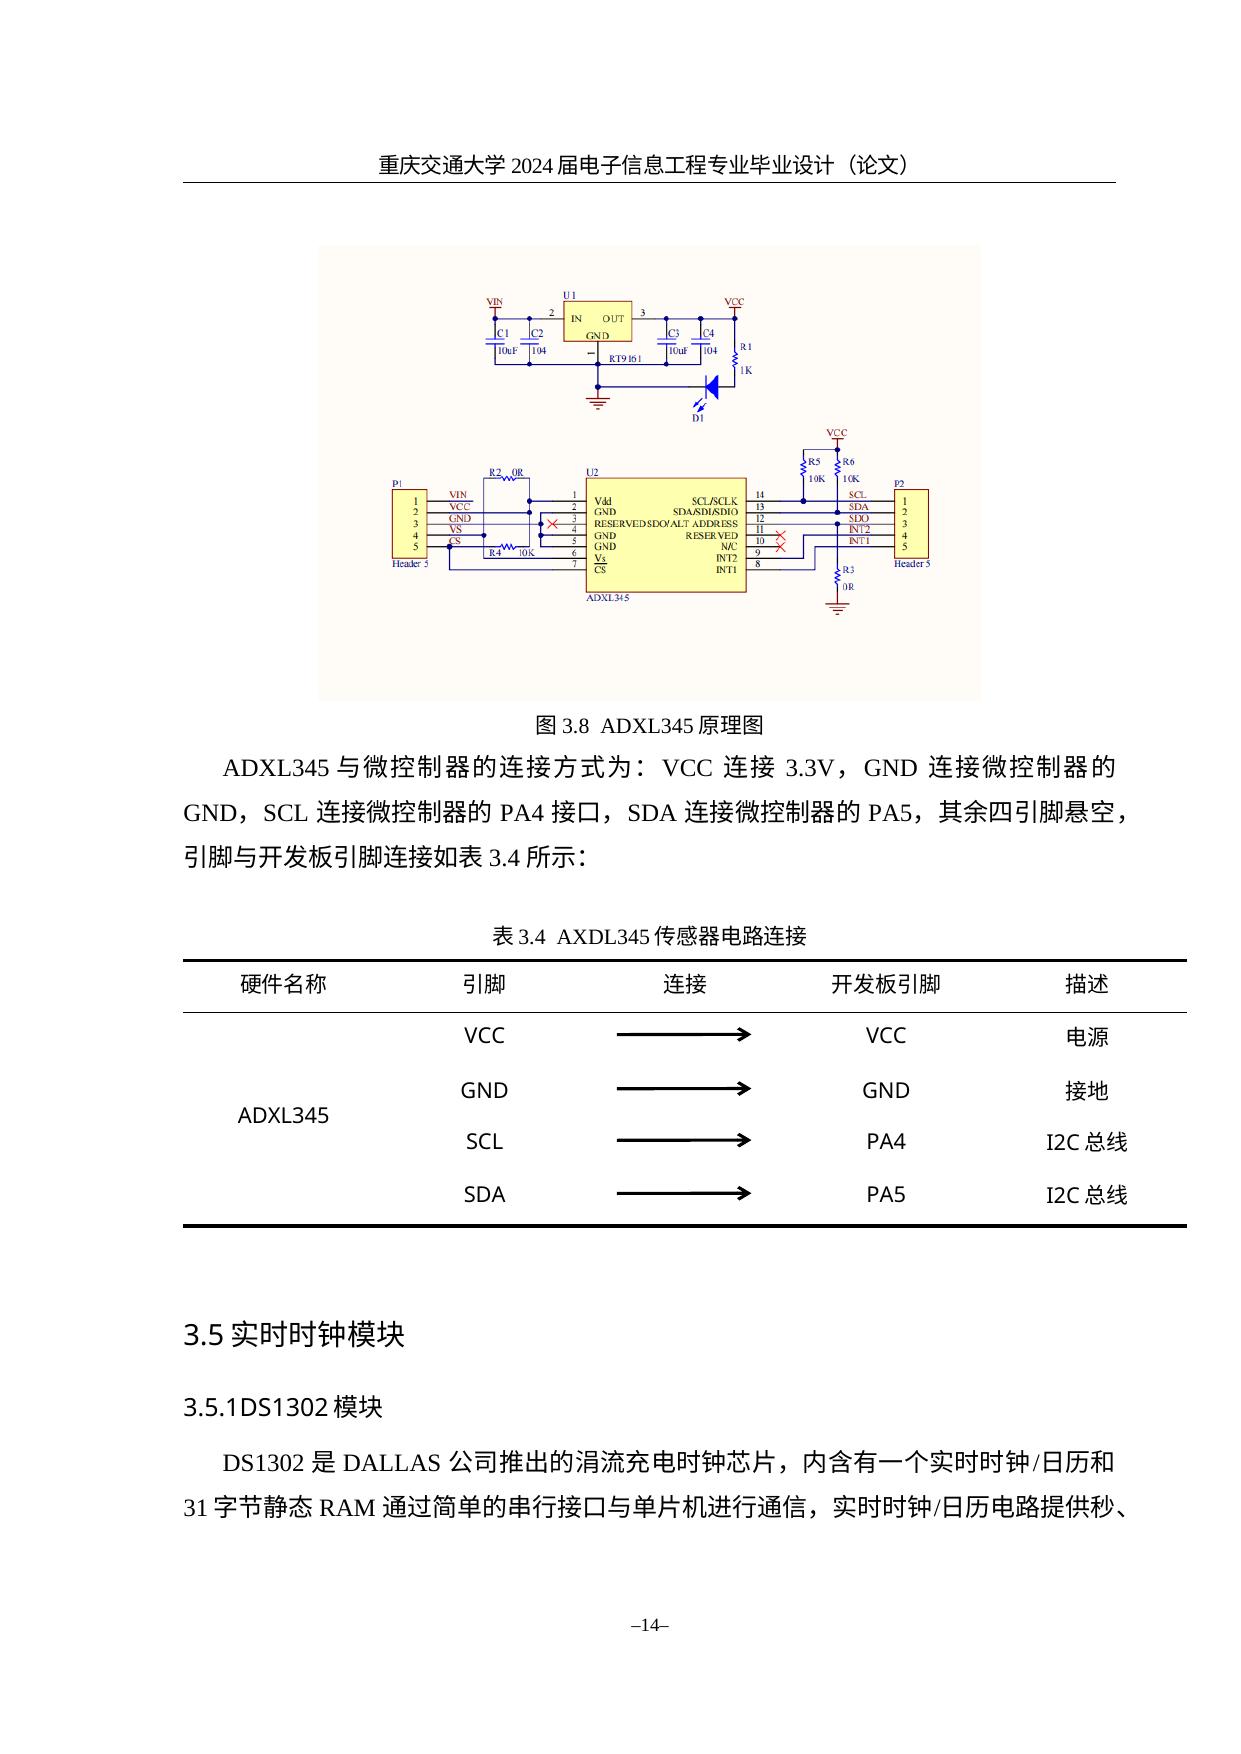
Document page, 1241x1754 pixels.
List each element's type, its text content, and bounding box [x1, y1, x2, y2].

table_cell [986, 1065, 1187, 1118]
table_cell [384, 1171, 585, 1224]
table_cell [585, 1013, 786, 1065]
table_cell [585, 1118, 786, 1171]
table_cell [384, 1065, 585, 1118]
table_header [585, 962, 786, 1012]
subtitle 3.5实时时钟模块 [183, 1312, 1116, 1354]
table_header [183, 962, 384, 1012]
table_header [786, 962, 986, 1012]
table_cell [786, 1013, 986, 1065]
table_cell [986, 1013, 1187, 1065]
table_cell [986, 1171, 1187, 1224]
table_cell [786, 1171, 986, 1224]
table_header [986, 962, 1187, 1012]
table_cell [786, 1118, 986, 1171]
table_cell [585, 1171, 786, 1224]
picture [317, 245, 982, 701]
table_cell [585, 1065, 786, 1118]
table_cell [986, 1118, 1187, 1171]
table_header [384, 962, 585, 1012]
table_cell [786, 1065, 986, 1118]
table_cell [183, 1013, 384, 1224]
table_cell [384, 1118, 585, 1171]
table_cell [384, 1013, 585, 1065]
